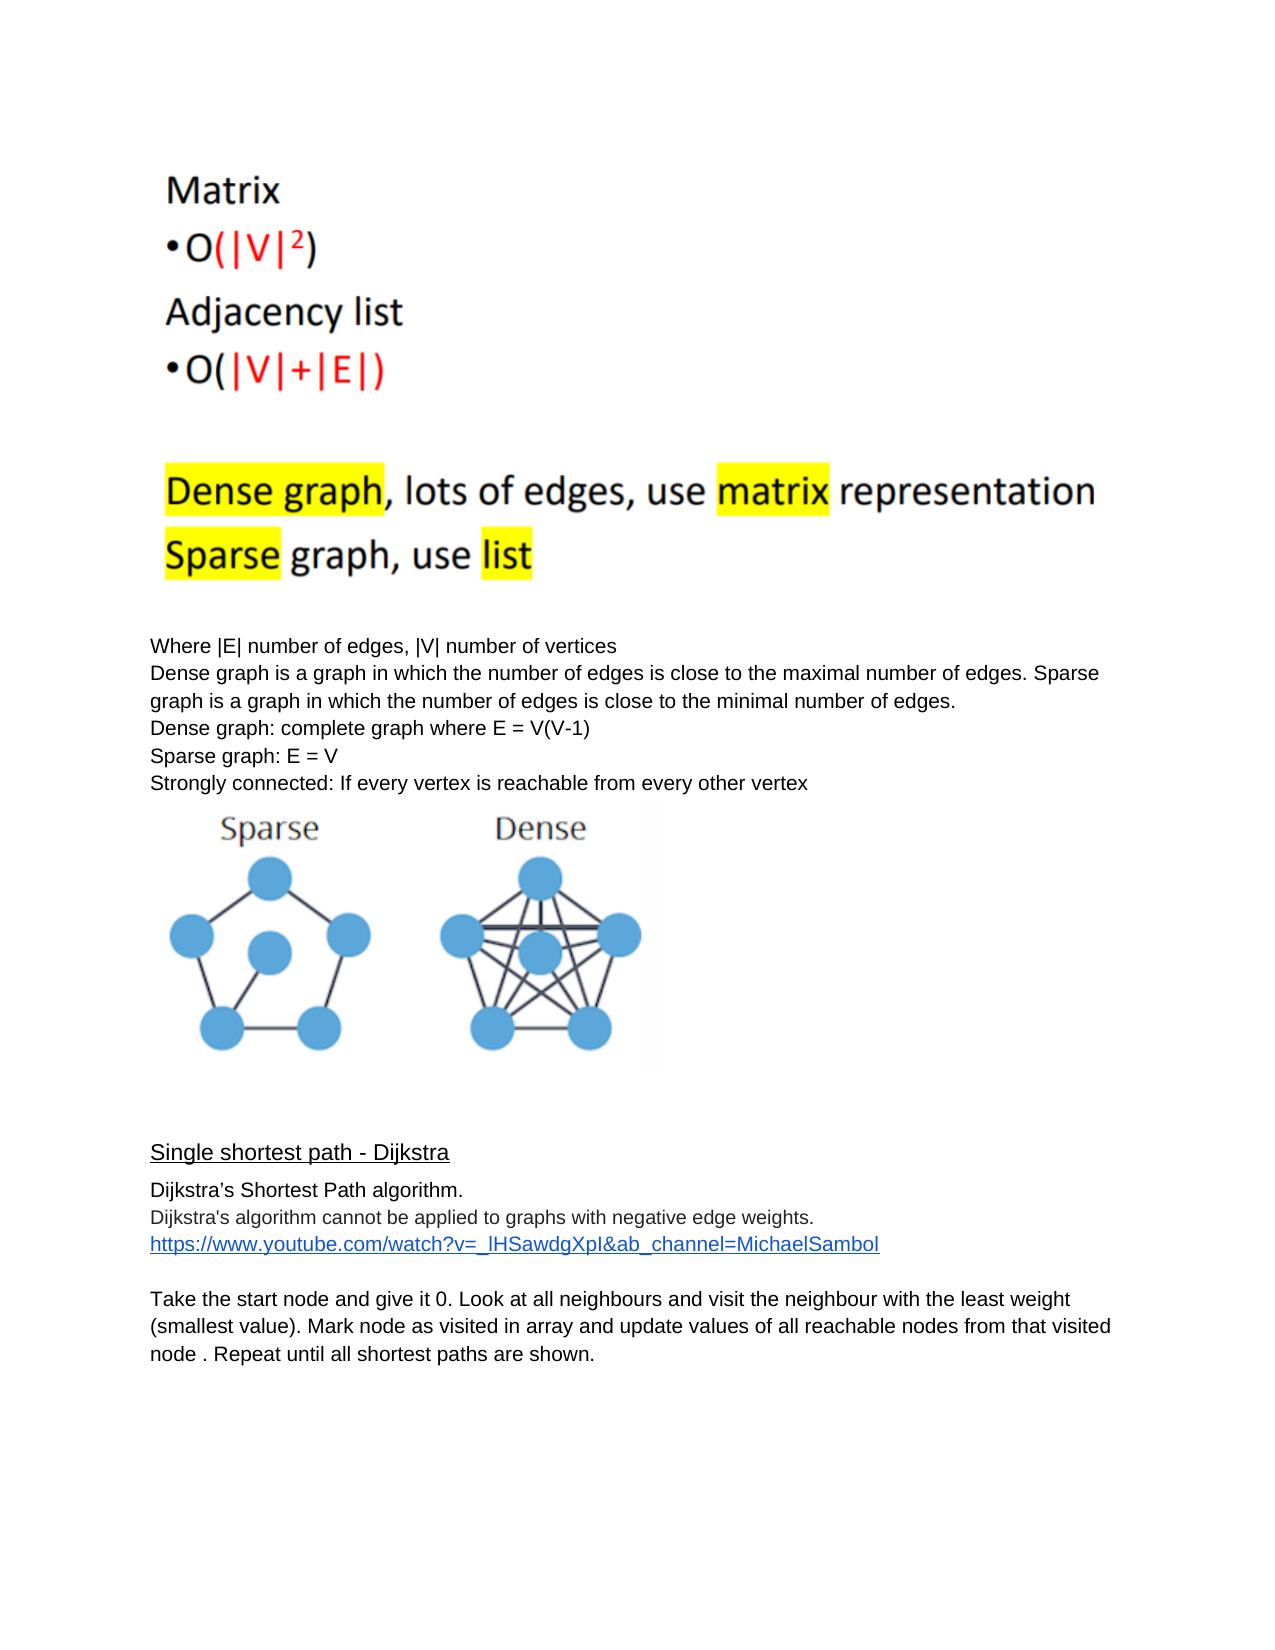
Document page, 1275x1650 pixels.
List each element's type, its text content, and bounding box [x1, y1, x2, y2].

subtitle Single shortest path - Dijkstra [150, 1139, 1125, 1166]
text Dijkstra's algorithm cannot be applied to graphs with negative edge weights. [150, 1206, 1125, 1228]
text Dense graph is a graph in which the number of edges is close to the maximal number of edges. Sparse graph is a graph in which the number of edges is close to the minimal number of edges. [150, 661, 1125, 712]
text Dijkstra’s Shortest Path algorithm. [150, 1178, 1125, 1202]
text Sparse graph: E = V [150, 743, 1125, 767]
text Dense graph: complete graph where E = V(V-1) [150, 716, 1125, 740]
text Strongly connected: If every vertex is reachable from every other vertex [150, 771, 1125, 795]
picture [150, 150, 1125, 602]
text Where |E| number of edges, |V| number of vertices [150, 633, 1125, 657]
text Take the start node and give it 0. Look at all neighbours and visit the neighbour with the least weight (smallest value). Mark node as visited in array and update values of all reachable nodes from that visited node . Repeat until all shortest paths are shown. [150, 1287, 1125, 1366]
picture [150, 798, 664, 1071]
text https://www.youtube.com/watch?v=_lHSawdgXpI&ab_channel=MichaelSambol [150, 1232, 1125, 1256]
